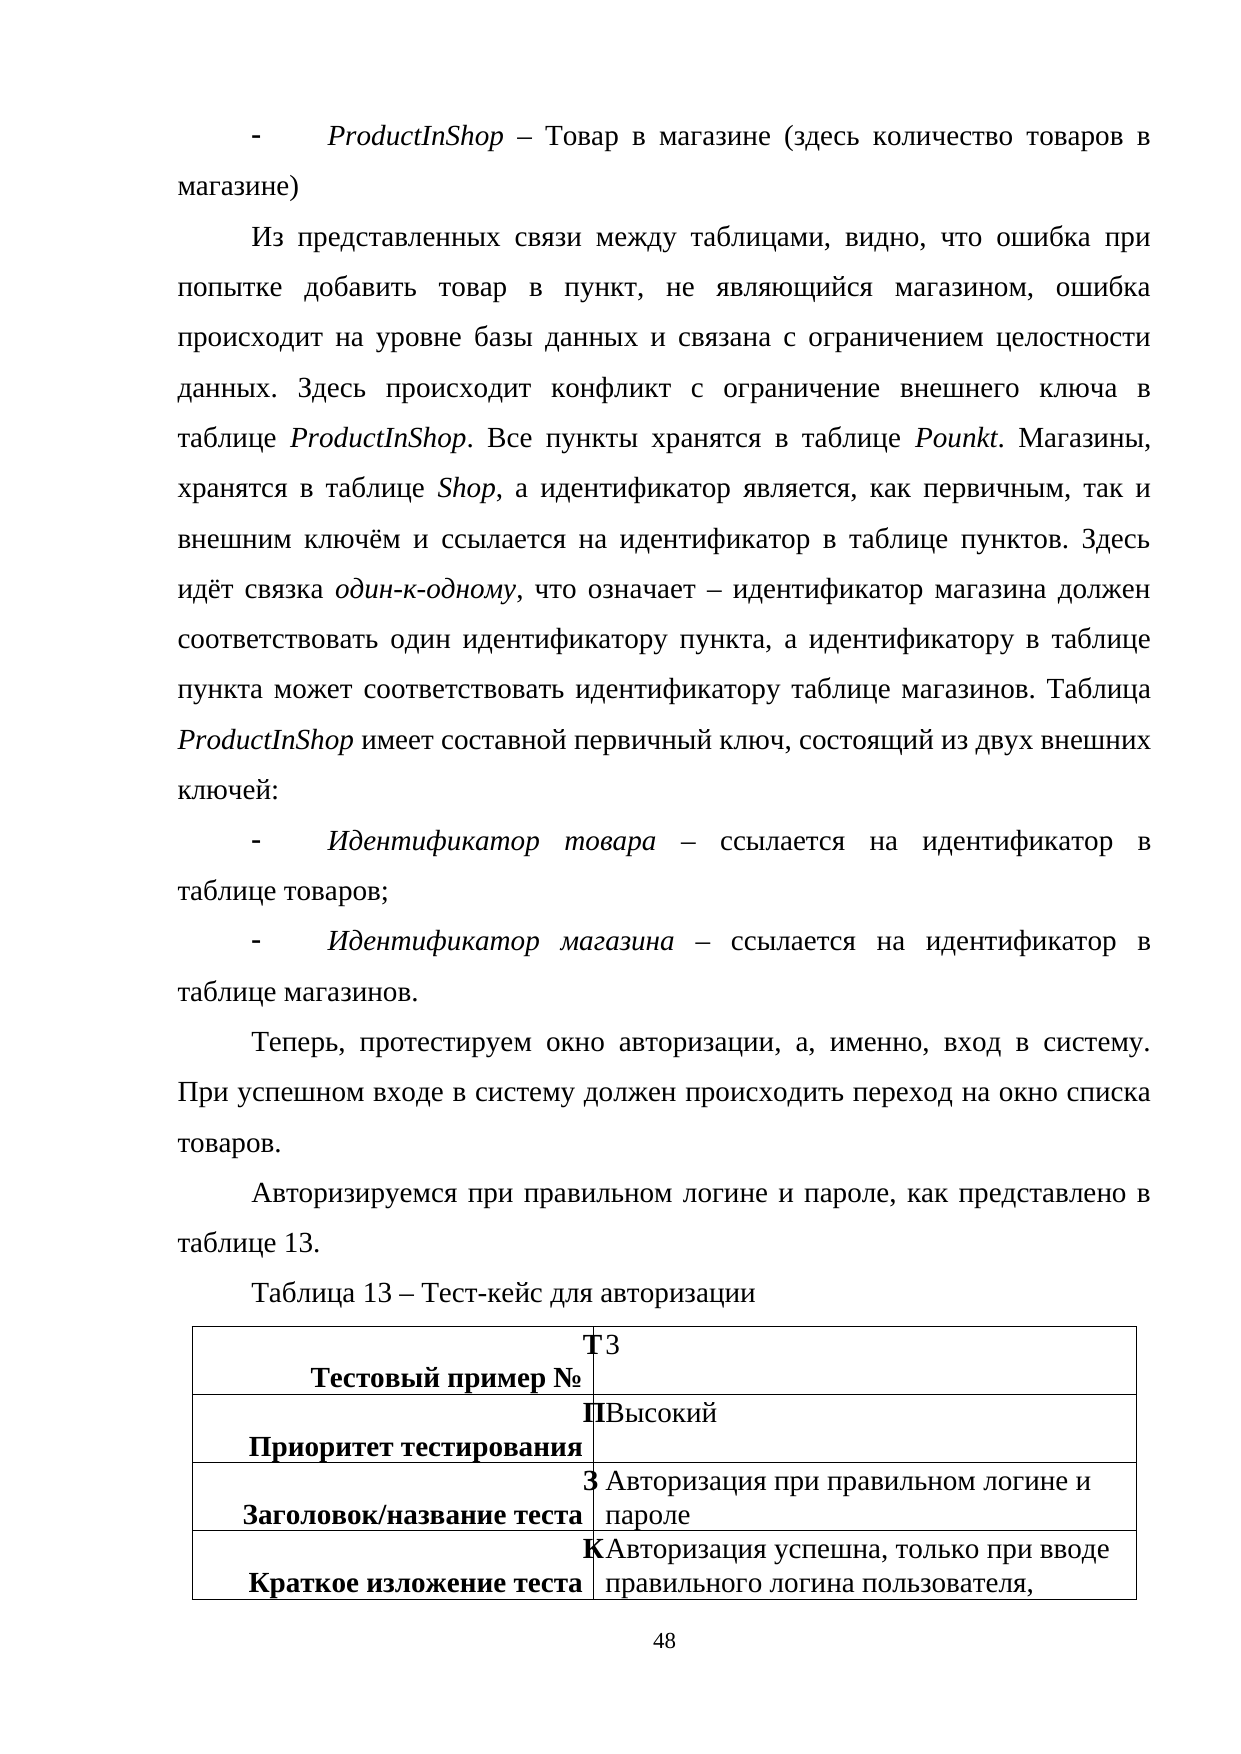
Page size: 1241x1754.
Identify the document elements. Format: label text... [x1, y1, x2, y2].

table_cell Высокий [594, 1395, 1136, 1462]
text Таблица 13 – Тест-кейс для авторизации [177, 1276, 1152, 1309]
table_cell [594, 1531, 1136, 1598]
table_header 3 [594, 1327, 1136, 1394]
list Идентификатор магазина – ссылается на идентификатор в таблице магазинов. [177, 923, 1152, 1007]
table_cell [193, 1531, 593, 1598]
text Теперь, протестируем окно авторизации, а, именно, вход в систему. При успешном входе в систему должен происходить переход на окно списка товаров. [177, 1024, 1152, 1158]
list ProductInShop – Товар в магазине (здесь количество товаров в магазине) [177, 118, 1152, 202]
table_header ТТестовый пример № [193, 1327, 593, 1394]
table_cell ЗЗаголовок/название теста [193, 1463, 593, 1530]
list Идентификатор товара – ссылается на идентификатор в таблице товаров; [177, 823, 1152, 907]
table_cell Авторизация при правильном логине и пароле [594, 1463, 1136, 1530]
text Авторизируемся при правильном логине и пароле, как представлено в таблице 13. [177, 1175, 1152, 1259]
text Из представленных связи между таблицами, видно, что ошибка при попытке добавить товар в пункт, не являющийся магазином, ошибка происходит на уровне базы данных и связана с ограничением целостности данных. Здесь происходит конфликт с ограничение внешнего ключа в таблице ProductInShop. Все пункты хранятся в таблице Pounkt. Магазины, хранятся в таблице Shop, а идентификатор является, как первичным, так и внешним ключём и ссылается на идентификатор в таблице пунктов. Здесь идёт связка один-к-одному, что означает – идентификатор магазина должен соответствовать один идентификатору пункта, а идентификатору в таблице пункта может соответствовать идентификатору таблице магазинов. Таблица ProductInShop имеет составной первичный ключ, состоящий из двух внешних ключей: [177, 219, 1152, 806]
table_cell ППриоритет тестирования [193, 1395, 593, 1462]
